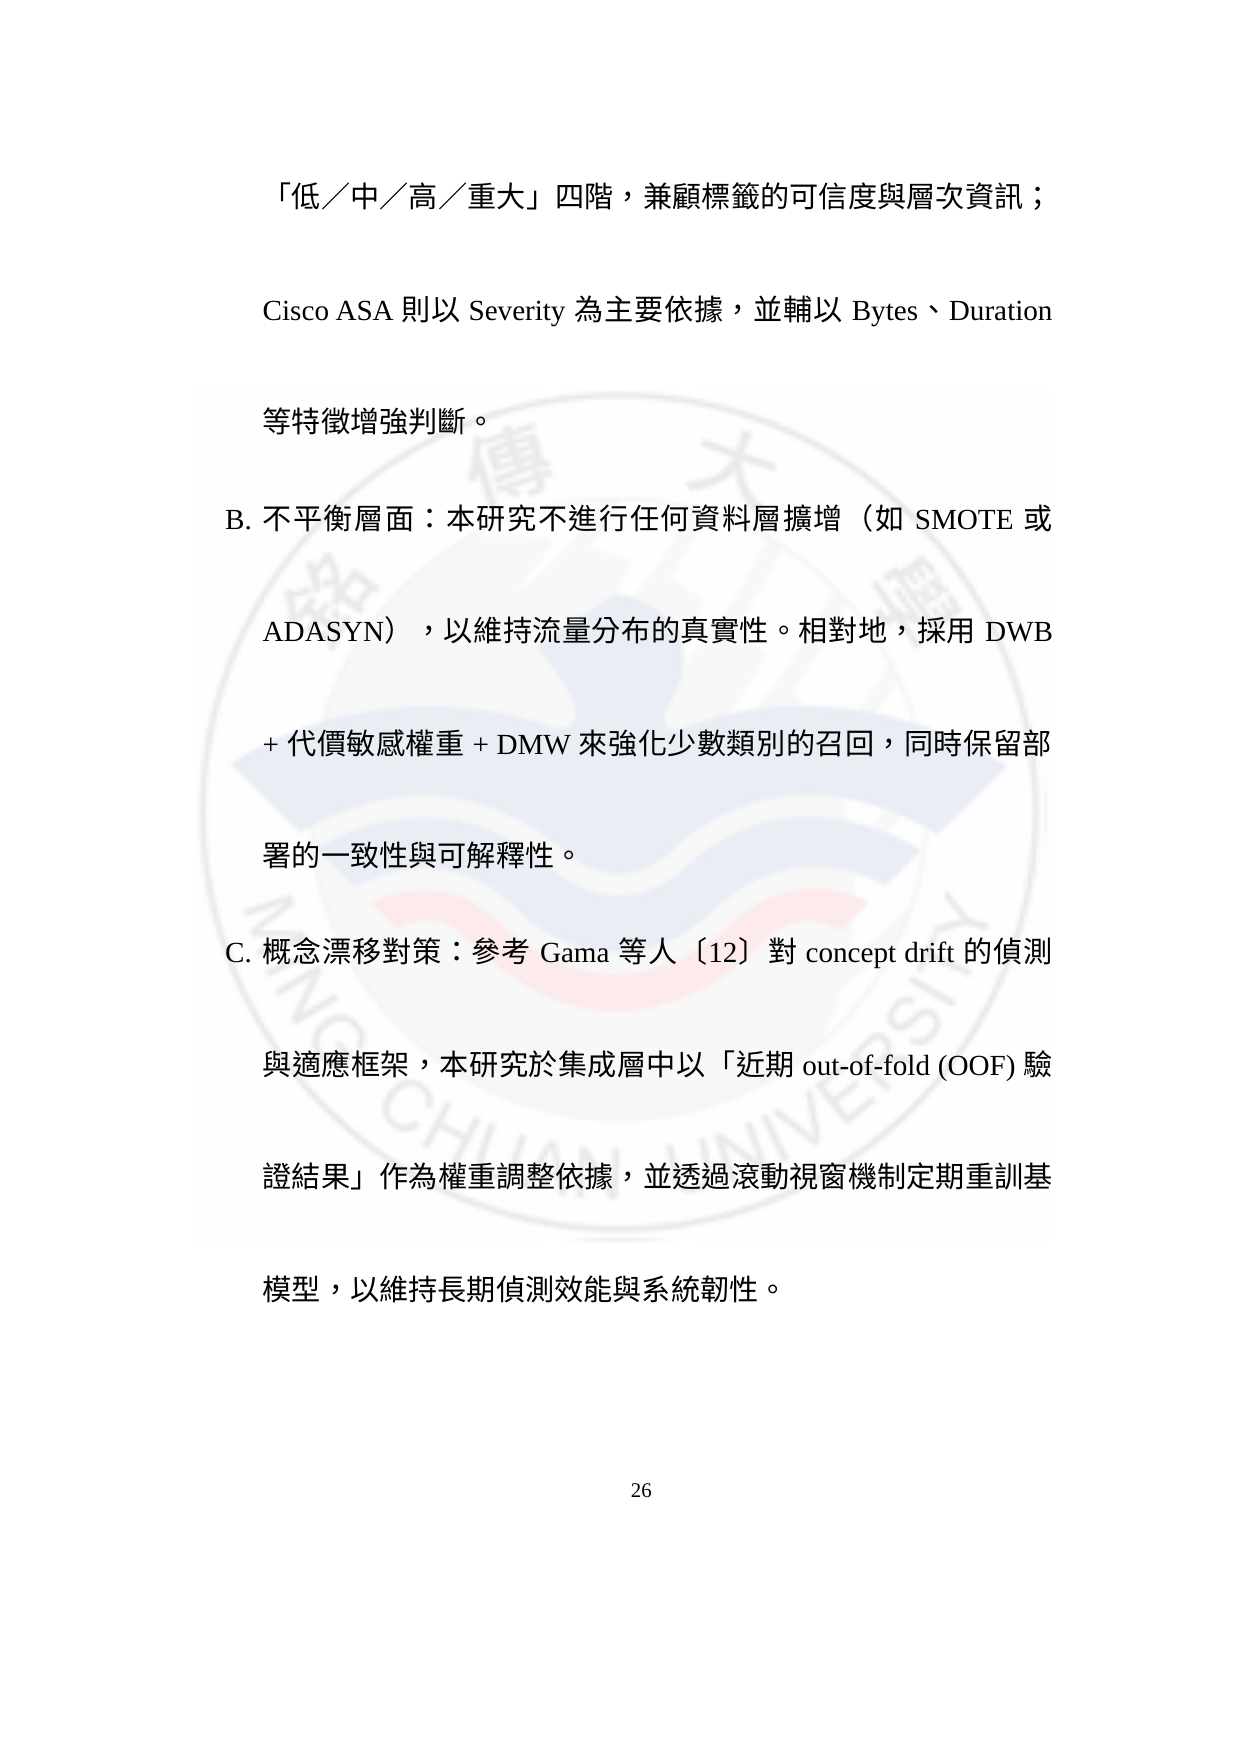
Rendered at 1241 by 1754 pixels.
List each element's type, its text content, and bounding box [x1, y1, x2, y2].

list 概念漂移對策：參考 Gama 等人〔12〕對 concept drift 的偵測與適應框架，本研究於集成層中以「近期 out-of-fold (OOF) 驗證結果」作為權重調整依據，並透過滾動視窗機制定期重訓基模型，以維持長期偵測效能與系統韌性。 [225, 912, 1053, 1325]
picture [187, 381, 1053, 1247]
list 不平衡層面：本研究不進行任何資料層擴增（如 SMOTE 或 ADASYN），以維持流量分布的真實性。相對地，採用 DWB + 代價敏感權重 + DMW 來強化少數類別的召回，同時保留部署的一致性與可解釋性。 [225, 479, 1053, 891]
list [225, 158, 1053, 458]
